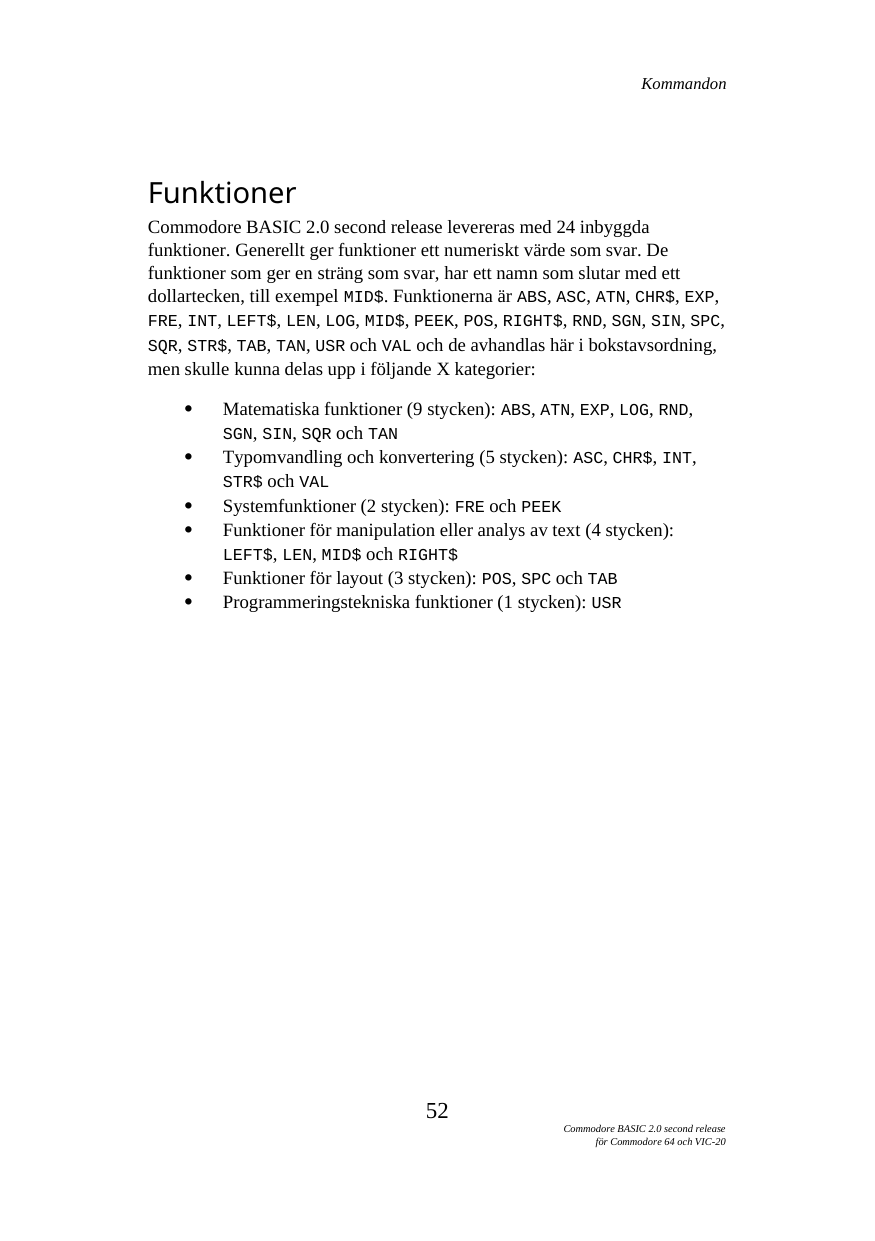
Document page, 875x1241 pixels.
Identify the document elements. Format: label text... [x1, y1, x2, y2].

text Commodore BASIC 2.0 second release levereras med 24 inbyggda funktioner. Generellt ger funktioner ett numeriskt värde som svar. De funktioner som ger en sträng som svar, har ett namn som slutar med ett dollartecken, till exempel MID$. Funktionerna är ABS, ASC, ATN, CHR$, EXP, FRE, INT, LEFT$, LEN, LOG, MID$, PEEK, POS, RIGHT$, RND, SGN, SIN, SPC, SQR, STR$, TAB, TAN, USR och VAL och de avhandlas här i bokstavsordning, men skulle kunna delas upp i följande X kategorier: [148, 216, 726, 379]
list Matematiska funktioner (9 stycken): ABS, ATN, EXP, LOG, RND, SGN, SIN, SQR och TAN [185, 398, 726, 444]
list Systemfunktioner (2 stycken): FRE och PEEK [185, 494, 726, 517]
subtitle Funktioner [148, 173, 726, 212]
list Funktioner för layout (3 stycken): POS, SPC och TAB [185, 567, 726, 590]
list Typomvandling och konvertering (5 stycken): ASC, CHR$, INT, STR$ och VAL [185, 446, 726, 493]
list Programmeringstekniska funktioner (1 stycken): USR [185, 591, 726, 614]
list Funktioner för manipulation eller analys av text (4 stycken): LEFT$, LEN, MID$ och RIGHT$ [185, 519, 726, 565]
